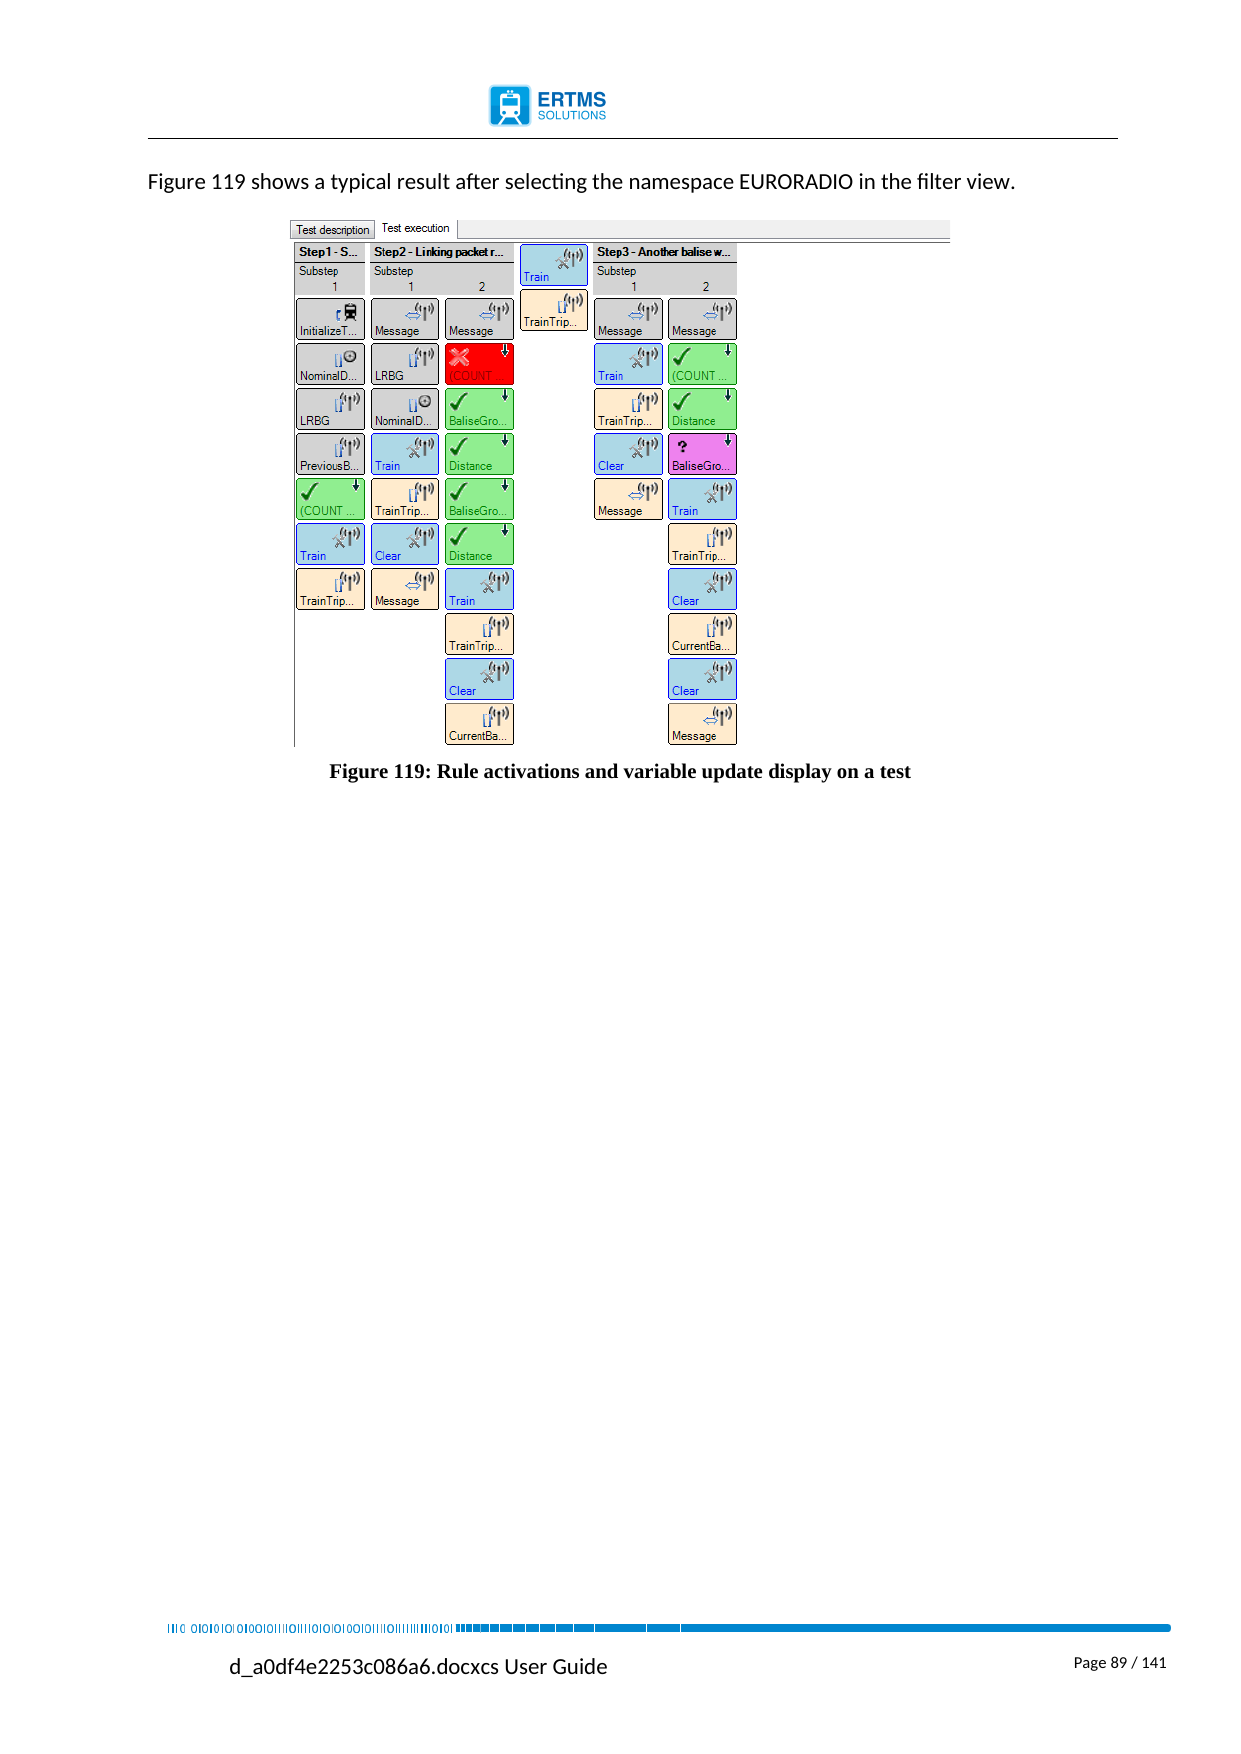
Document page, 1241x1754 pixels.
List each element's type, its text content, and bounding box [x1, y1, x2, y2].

text Figure 119 shows a typical result after selecting the namespace EURORADIO in the filter view. [148, 167, 1093, 195]
picture [289, 220, 951, 747]
text Figure 119: Rule activations and variable update display on a test [148, 759, 1093, 783]
picture [167, 1624, 1171, 1633]
picture [477, 73, 617, 138]
